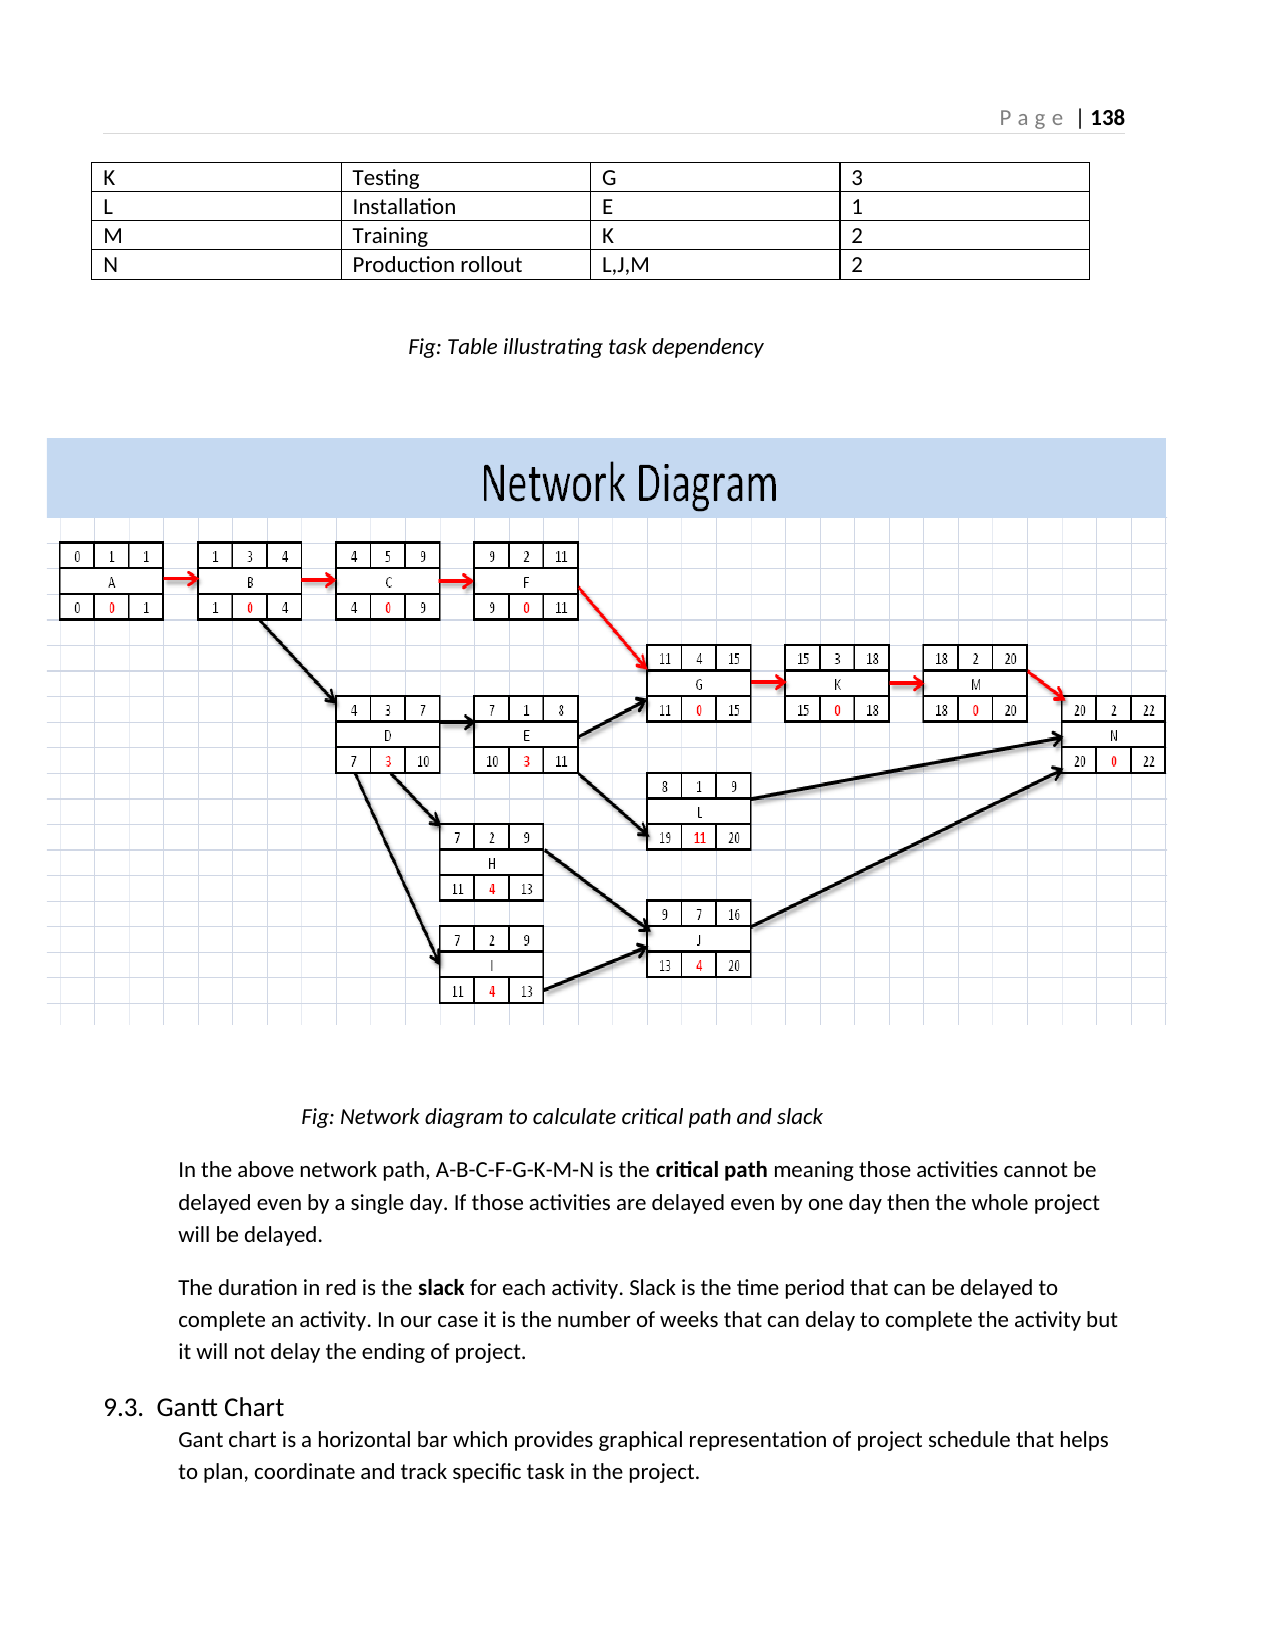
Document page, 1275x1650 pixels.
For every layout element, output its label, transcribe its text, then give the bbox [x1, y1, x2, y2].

table_cell K [591, 221, 839, 249]
table_cell N [92, 250, 341, 278]
picture [46, 438, 1168, 1025]
table_cell K [92, 163, 341, 191]
text Fig: Network diagram to calculate critical path and slack [0, 1102, 1125, 1131]
table_cell E [591, 192, 839, 220]
table_cell Testing [342, 163, 590, 191]
table_cell Installation [342, 192, 590, 220]
table_cell G [591, 163, 839, 191]
text The duration in red is the slack for each activity. Slack is the time period that can be delayed to complete an activity. In our case it is the number of weeks that can delay to complete the activity but it will not delay the ending of project. [178, 1273, 1125, 1365]
table_cell Training [342, 221, 590, 249]
text Fig: Table illustrating task dependency [47, 332, 1125, 361]
text In the above network path, A-B-C-F-G-K-M-N is the critical path meaning those activities cannot be delayed even by a single day. If those activities are delayed even by one day then the whole project will be delayed. [178, 1156, 1125, 1248]
table_cell L,J,M [591, 250, 839, 278]
table_cell 2 [841, 221, 1089, 249]
text Gant chart is a horizontal bar which provides graphical representation of project schedule that helps to plan, coordinate and track specific task in the project. [178, 1425, 1125, 1486]
subtitle 9.3. Gantt Chart [103, 1390, 1125, 1423]
table_cell L [92, 192, 341, 220]
table_cell 2 [841, 250, 1089, 278]
table_cell M [92, 221, 341, 249]
table_cell Production rollout [342, 250, 590, 278]
table_cell 3 [841, 163, 1089, 191]
table_cell 1 [841, 192, 1089, 220]
